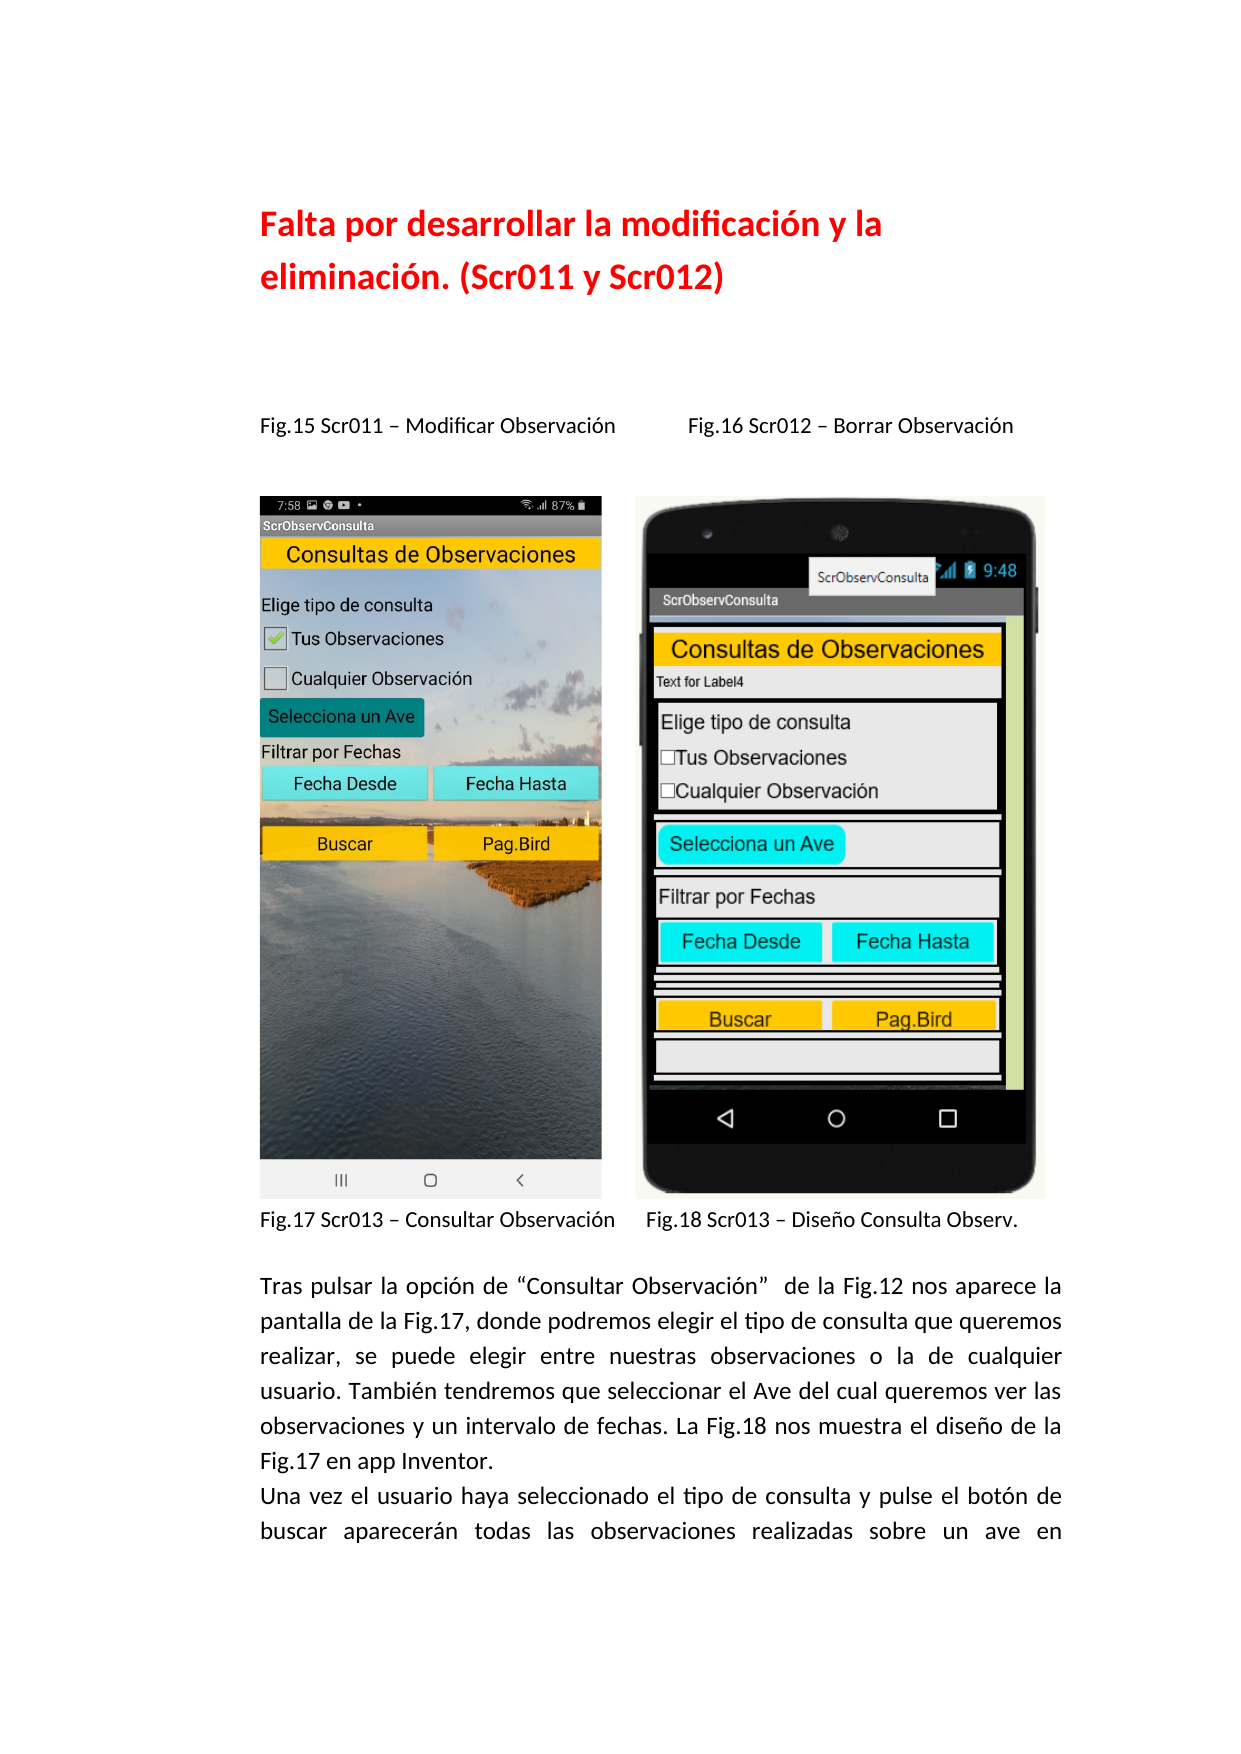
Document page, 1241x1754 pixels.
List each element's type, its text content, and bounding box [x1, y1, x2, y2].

picture [259, 496, 602, 1199]
list Falta por desarrollar la modificación y la eliminación. (Scr011 y Scr012) [260, 200, 1063, 299]
list Tras pulsar la opción de “Consultar Observación” de la Fig.12 nos aparece la pantalla de la Fig.17, donde podremos elegir el tipo de consulta que queremos realizar, se puede elegir entre nuestras observaciones o la de cualquier usuario. También tendremos que seleccionar el Ave del cual queremos ver las observaciones y un intervalo de fechas. La Fig.18 nos muestra el diseño de la Fig.17 en app Inventor. [260, 1270, 1063, 1476]
list Fig.17 Scr013 – Consultar Observación Fig.18 Scr013 – Diseño Consulta Observ. [260, 1206, 1063, 1234]
list Fig.15 Scr011 – Modificar Observación Fig.16 Scr012 – Borrar Observación [260, 411, 1063, 439]
picture [635, 496, 1045, 1199]
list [260, 1480, 1063, 1546]
